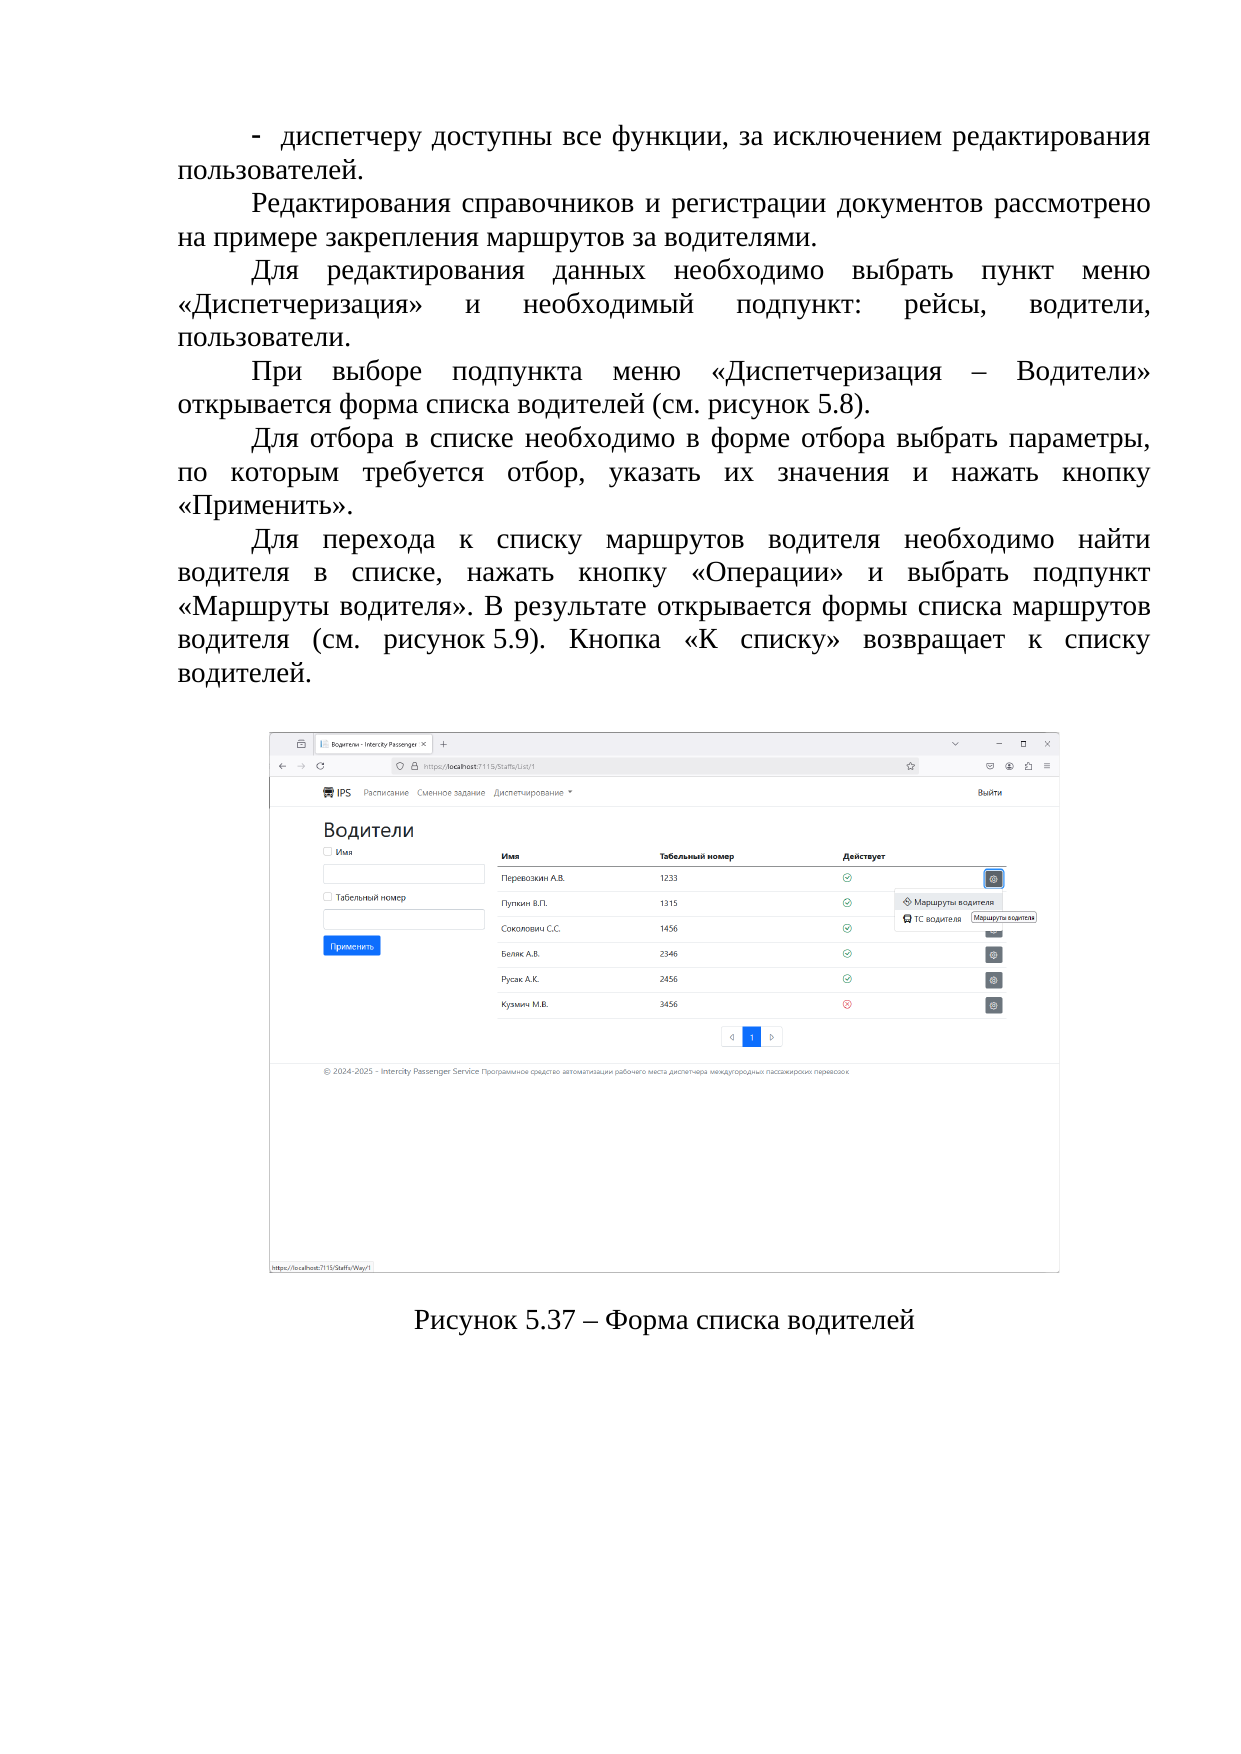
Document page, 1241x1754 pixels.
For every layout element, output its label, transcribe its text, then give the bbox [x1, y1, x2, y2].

picture [269, 732, 1060, 1273]
list диспетчеру доступны все функции, за исключением редактирования пользователей. [177, 118, 1152, 185]
text Для перехода к списку маршрутов водителя необходимо найти водителя в списке, нажать кнопку «Операции» и выбрать подпункт «Маршруты водителя». В результате открывается формы списка маршрутов водителя (см. рисунок 5.9). Кнопка «К списку» возвращает к списку водителей. [177, 521, 1152, 688]
text Для редактирования данных необходимо выбрать пункт меню «Диспетчеризация» и необходимый подпункт: рейсы, водители, пользователи. [177, 252, 1152, 353]
text При выборе подпункта меню «Диспетчеризация – Водители» открывается форма списка водителей (см. рисунок 5.8). [177, 353, 1152, 420]
text Для отбора в списке необходимо в форме отбора выбрать параметры, по которым требуется отбор, указать их значения и нажать кнопку «Применить». [177, 420, 1152, 521]
text Редактирования справочников и регистрации документов рассмотрено на примере закрепления маршрутов за водителями. [177, 185, 1152, 252]
